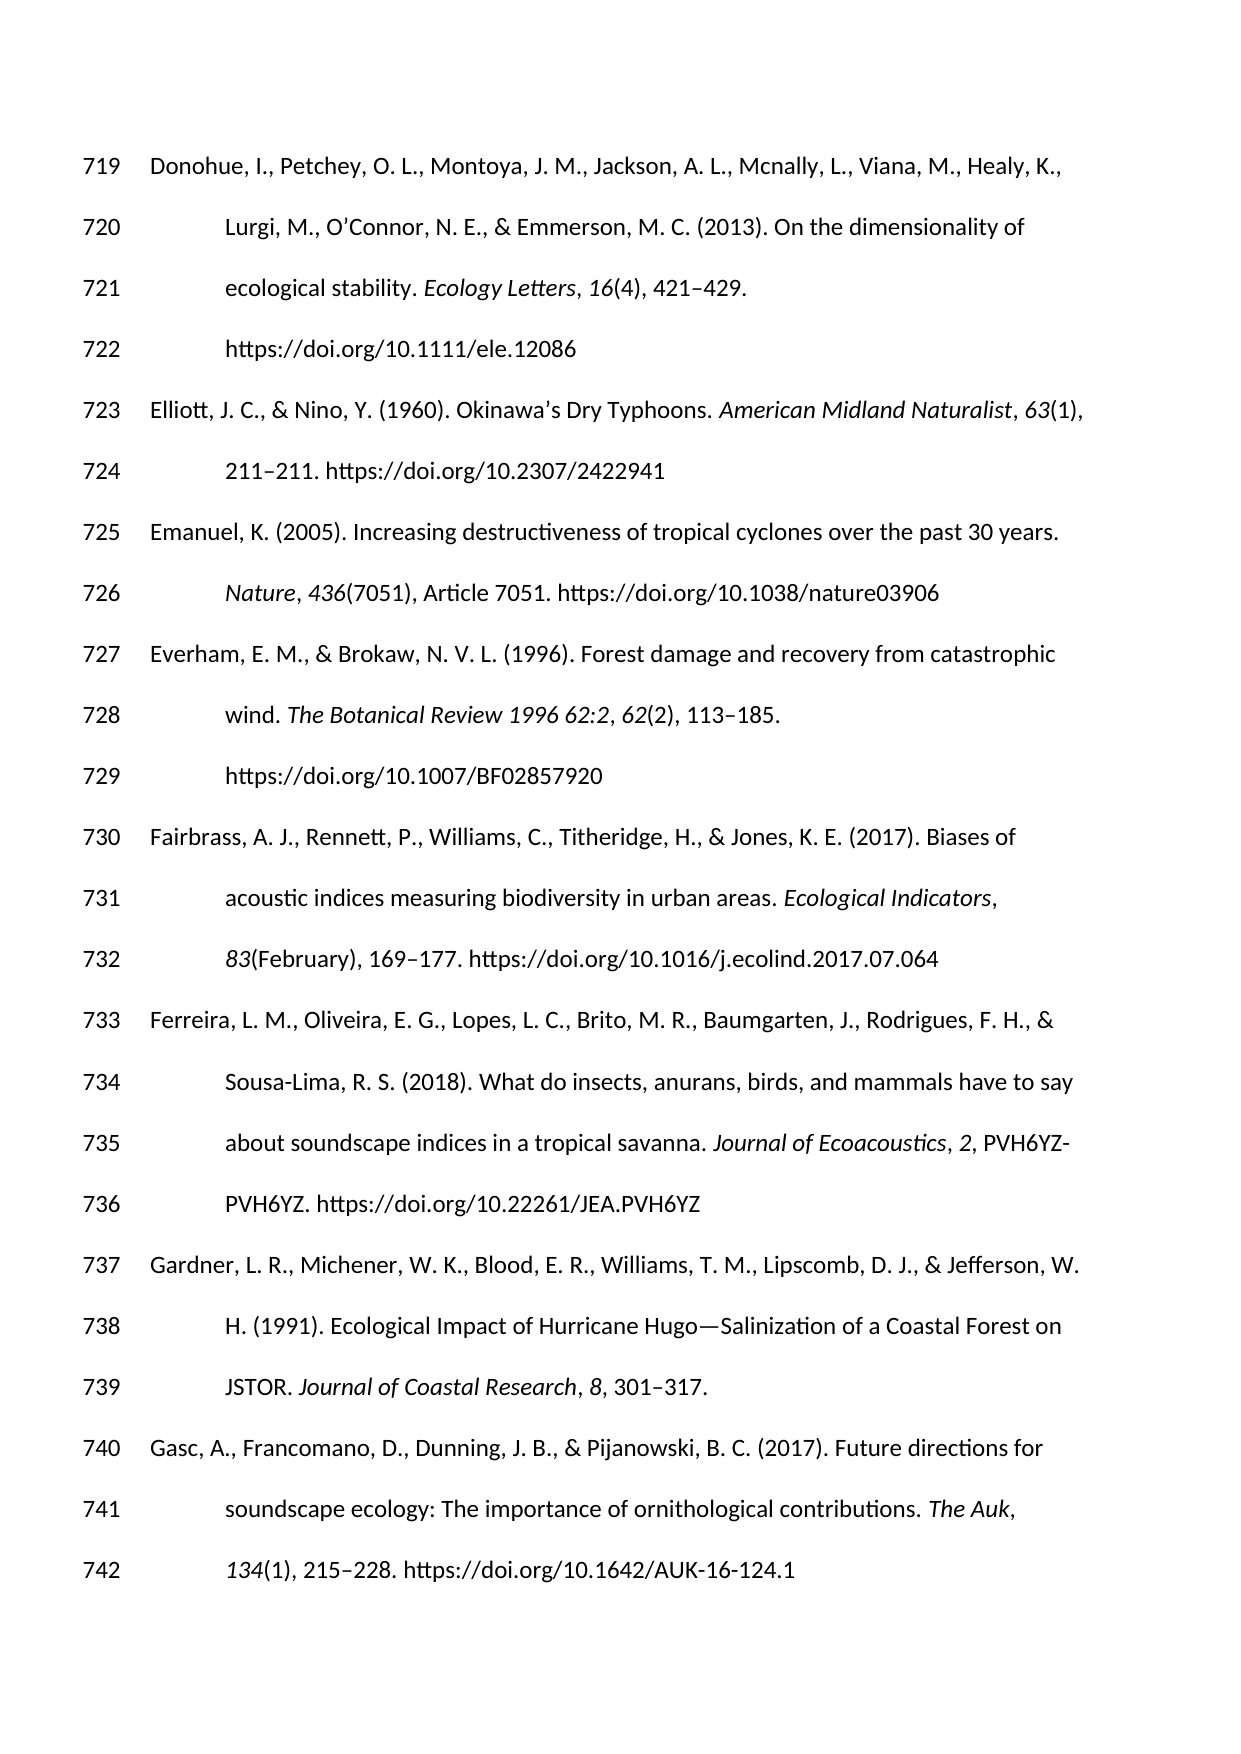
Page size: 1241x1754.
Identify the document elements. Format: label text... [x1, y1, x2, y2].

text Fairbrass, A. J., Rennett, P., Williams, C., Titheridge, H., & Jones, K. E. (2017). Biases of acoustic indices measuring biodiversity in urban areas. Ecological Indicators, 83(February), 169–177. https://doi.org/10.1016/j.ecolind.2017.07.064 [150, 821, 1090, 974]
text Gasc, A., Francomano, D., Dunning, J. B., & Pijanowski, B. C. (2017). Future directions for soundscape ecology: The importance of ornithological contributions. The Auk, 134(1), 215–228. https://doi.org/10.1642/AUK-16-124.1 [150, 1432, 1090, 1584]
text Donohue, I., Petchey, O. L., Montoya, J. M., Jackson, A. L., Mcnally, L., Viana, M., Healy, K., Lurgi, M., O’Connor, N. E., & Emmerson, M. C. (2013). On the dimensionality of ecological stability. Ecology Letters, 16(4), 421–429. https://doi.org/10.1111/ele.12086 [150, 150, 1090, 364]
text Gardner, L. R., Michener, W. K., Blood, E. R., Williams, T. M., Lipscomb, D. J., & Jefferson, W. H. (1991). Ecological Impact of Hurricane Hugo—Salinization of a Coastal Forest on JSTOR. Journal of Coastal Research, 8, 301–317. [150, 1249, 1090, 1401]
text Elliott, J. C., & Nino, Y. (1960). Okinawa’s Dry Typhoons. American Midland Naturalist, 63(1), 211–211. https://doi.org/10.2307/2422941 [150, 394, 1090, 486]
text Ferreira, L. M., Oliveira, E. G., Lopes, L. C., Brito, M. R., Baumgarten, J., Rodrigues, F. H., & Sousa-Lima, R. S. (2018). What do insects, anurans, birds, and mammals have to say about soundscape indices in a tropical savanna. Journal of Ecoacoustics, 2, PVH6YZ-PVH6YZ. https://doi.org/10.22261/JEA.PVH6YZ [150, 1004, 1090, 1218]
text Emanuel, K. (2005). Increasing destructiveness of tropical cyclones over the past 30 years. Nature, 436(7051), Article 7051. https://doi.org/10.1038/nature03906 [150, 516, 1090, 608]
text Everham, E. M., & Brokaw, N. V. L. (1996). Forest damage and recovery from catastrophic wind. The Botanical Review 1996 62:2, 62(2), 113–185. https://doi.org/10.1007/BF02857920 [150, 638, 1090, 791]
